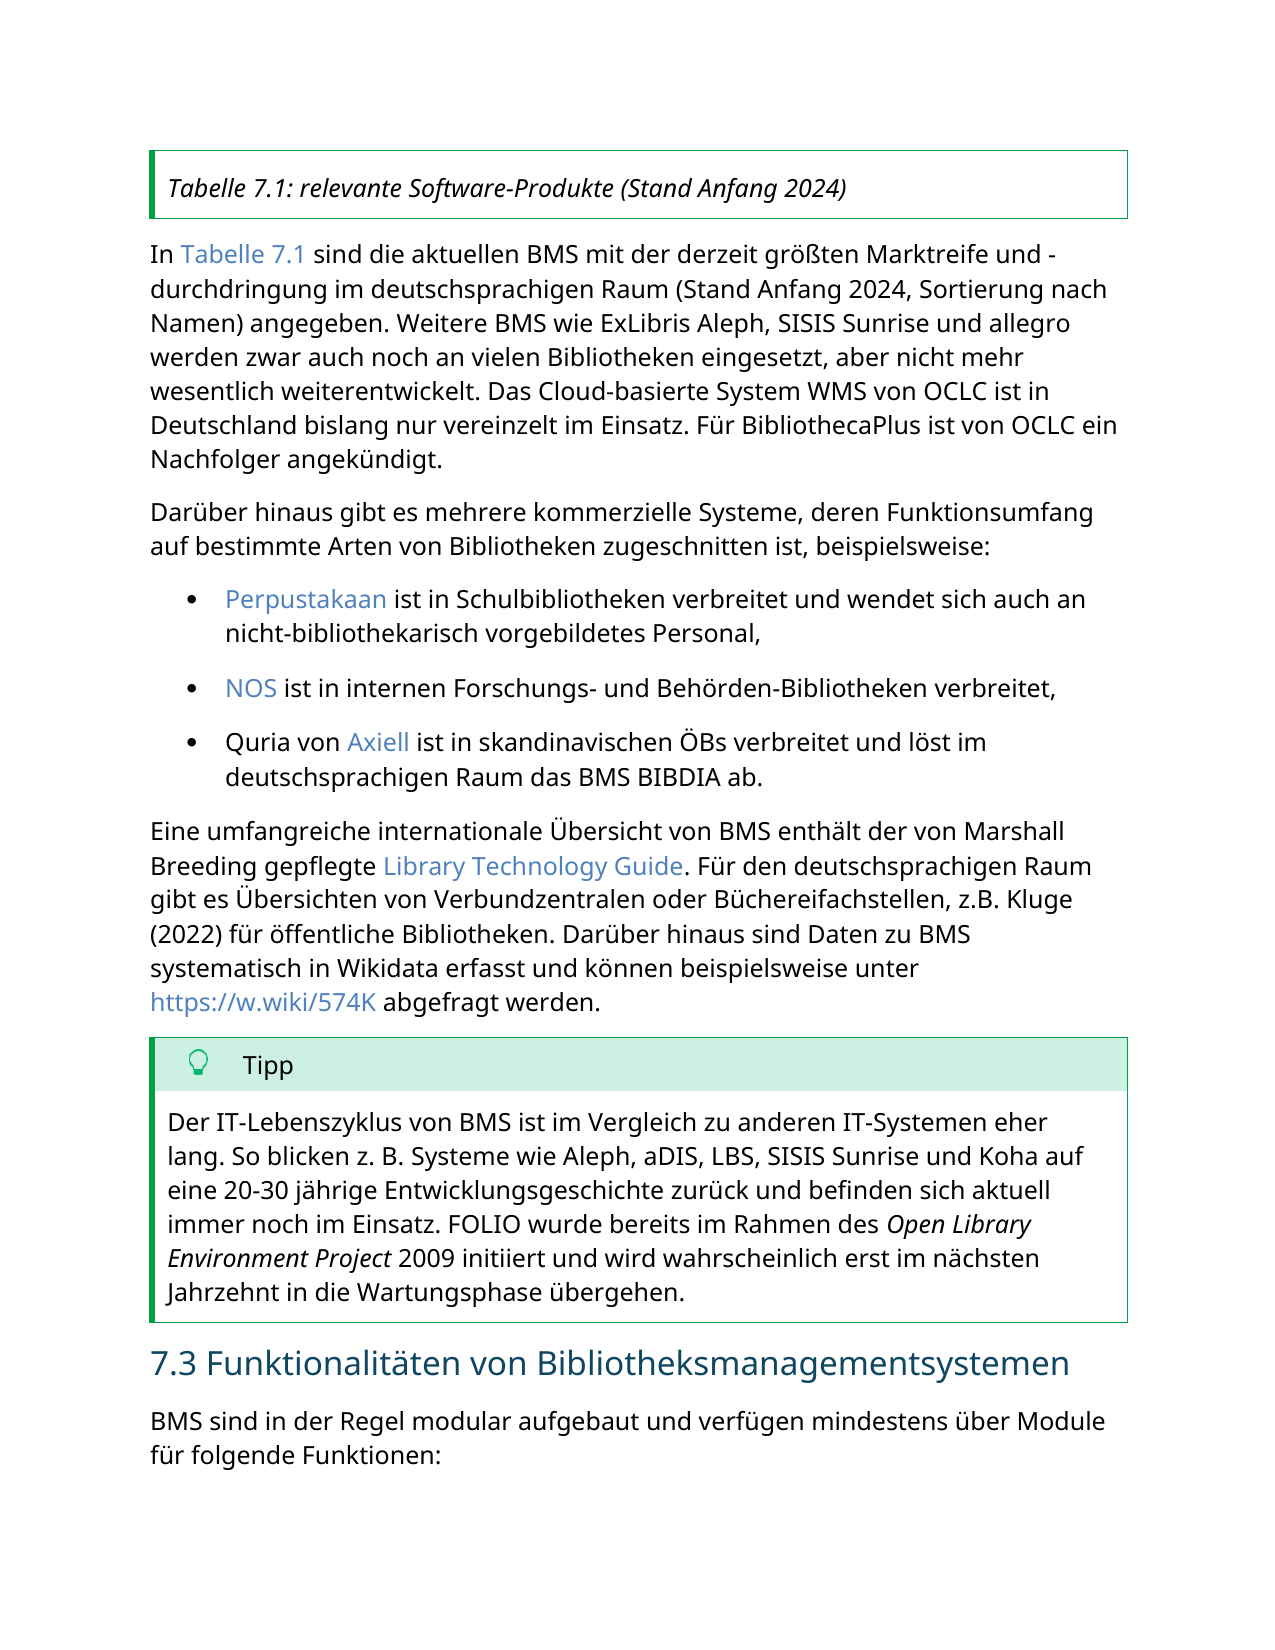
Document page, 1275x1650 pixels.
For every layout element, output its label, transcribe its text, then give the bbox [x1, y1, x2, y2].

text Darüber hinaus gibt es mehrere kommerzielle Systeme, deren Funktionsumfang auf bestimmte Arten von Bibliotheken zugeschnitten ist, beispielsweise: [150, 494, 1125, 562]
table_header Tipp [155, 1038, 1127, 1091]
text Eine umfangreiche internationale Übersicht von BMS enthält der von Marshall Breeding gepflegte Library Technology Guide. Für den deutschsprachigen Raum gibt es Übersichten von Verbundzentralen oder Büchereifachstellen, z.B. Kluge (2022) für öffentliche Bibliotheken. Darüber hinaus sind Daten zu BMS systematisch in Wikidata erfasst und können beispielsweise unter https://w.wiki/574K abgefragt werden. [150, 814, 1125, 1018]
table_cell Der IT-Lebenszyklus von BMS ist im Vergleich zu anderen IT-Systemen eher lang. So blicken z. B. Systeme wie Aleph, aDIS, LBS, SISIS Sunrise und Koha auf eine 20-30 jährige Entwicklungsgeschichte zurück und befinden sich aktuell immer noch im Einsatz. FOLIO wurde bereits im Rahmen des Open Library Environment Project 2009 initiiert und wird wahrscheinlich erst im nächsten Jahrzehnt in die Wartungsphase übergehen. [155, 1091, 1127, 1322]
text In Tabelle 7.1 sind die aktuellen BMS mit der derzeit größten Marktreife und -durchdringung im deutschsprachigen Raum (Stand Anfang 2024, Sortierung nach Namen) angegeben. Weitere BMS wie ExLibris Aleph, SISIS Sunrise und allegro werden zwar auch noch an vielen Bibliotheken eingesetzt, aber nicht mehr wesentlich weiterentwickelt. Das Cloud-basierte System WMS von OCLC ist in Deutschland bislang nur vereinzelt im Einsatz. Für BibliothecaPlus ist von OCLC ein Nachfolger angekündigt. [150, 237, 1125, 476]
list Quria von Axiell ist in skandinavischen ÖBs verbreitet und löst im deutschsprachigen Raum das BMS BIBDIA ab. [187, 725, 1125, 793]
subtitle 7.3 Funktionalitäten von Bibliotheksmanagementsystemen [150, 1339, 1125, 1385]
list NOS ist in internen Forschungs- und Behörden-Bibliotheken verbreitet, [187, 670, 1125, 704]
text BMS sind in der Regel modular aufgebaut und verfügen mindestens über Module für folgende Funktionen: [150, 1403, 1125, 1472]
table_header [155, 151, 1127, 217]
list Perpustakaan ist in Schulbibliotheken verbreitet und wendet sich auch an nicht-bibliothekarisch vorgebildetes Personal, [187, 581, 1125, 649]
picture [186, 1049, 211, 1075]
